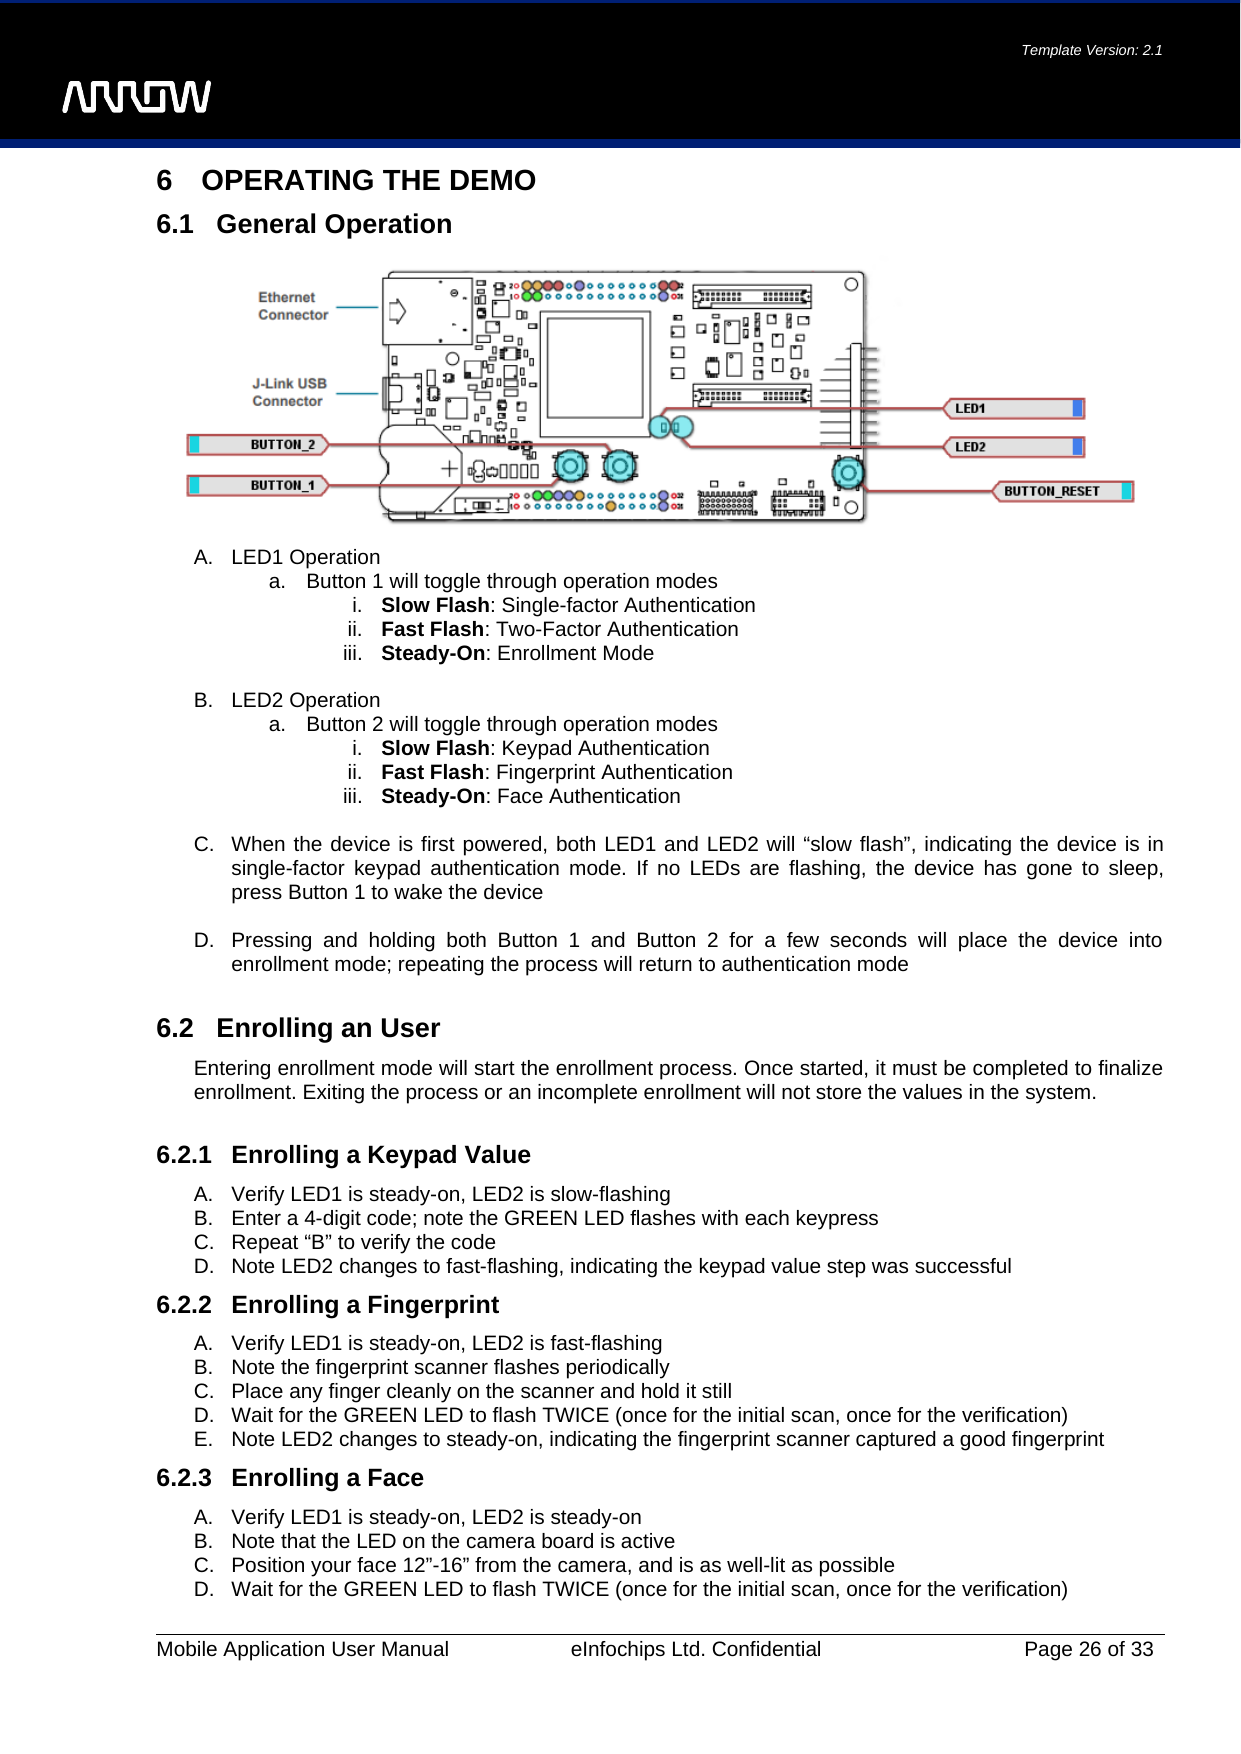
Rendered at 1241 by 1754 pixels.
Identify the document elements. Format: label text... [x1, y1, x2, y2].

list Fast Flash: Two-Factor Authentication [362, 616, 1165, 640]
text Entering enrollment mode will start the enrollment process. Once started, it must be completed to finalize enrollment. Exiting the process or an incomplete enrollment will not store the values in the system. [194, 1056, 1165, 1104]
list Note the fingerprint scanner flashes periodically [194, 1355, 1165, 1379]
list Steady-On: Enrollment Mode [362, 640, 1165, 664]
list When the device is first powered, both LED1 and LED2 will “slow flash”, indicating the device is in single-factor keypad authentication mode. If no LEDs are flashing, the device has gone to sleep, press Button 1 to wake the device [194, 832, 1165, 904]
subtitle Enrolling a Fingerprint [156, 1290, 1165, 1319]
list Note LED2 changes to steady-on, indicating the fingerprint scanner captured a good fingerprint [194, 1427, 1165, 1451]
list Enter a 4-digit code; note the GREEN LED flashes with each keypress [194, 1206, 1165, 1229]
list Pressing and holding both Button 1 and Button 2 for a few seconds will place the device into enrollment mode; repeating the process will return to authentication mode [194, 928, 1165, 976]
picture [156, 252, 1175, 545]
list Wait for the GREEN LED to flash TWICE (once for the initial scan, once for the verification) [194, 1403, 1165, 1427]
subtitle Enrolling a Face [156, 1463, 1165, 1492]
list Button 2 will toggle through operation modes [269, 712, 1165, 736]
list Wait for the GREEN LED to flash TWICE (once for the initial scan, once for the verification) [194, 1577, 1165, 1601]
list Verify LED1 is steady-on, LED2 is slow-flashing [194, 1182, 1165, 1206]
list Repeat “B” to verify the code [194, 1229, 1165, 1253]
list Slow Flash: Keypad Authentication [362, 736, 1165, 760]
list Steady-On: Face Authentication [362, 784, 1165, 808]
list LED2 Operation [194, 688, 1165, 712]
list Place any finger cleanly on the scanner and hold it still [194, 1379, 1165, 1403]
list Note LED2 changes to fast-flashing, indicating the keypad value step was successful [194, 1253, 1165, 1277]
subtitle Enrolling an User [156, 1012, 1165, 1043]
list Slow Flash: Single-factor Authentication [362, 592, 1165, 616]
picture [37, 49, 236, 144]
subtitle General Operation [156, 208, 1165, 240]
subtitle Enrolling a Keypad Value [156, 1140, 1165, 1169]
list Note that the LED on the camera board is active [194, 1529, 1165, 1553]
list Verify LED1 is steady-on, LED2 is fast-flashing [194, 1331, 1165, 1355]
subtitle Operating the Demo [156, 162, 1165, 196]
list Verify LED1 is steady-on, LED2 is steady-on [194, 1505, 1165, 1529]
list LED1 Operation [194, 545, 1165, 568]
list Fast Flash: Fingerprint Authentication [362, 760, 1165, 784]
list Position your face 12”-16” from the camera, and is as well-lit as possible [194, 1553, 1165, 1577]
list Button 1 will toggle through operation modes [269, 568, 1165, 592]
